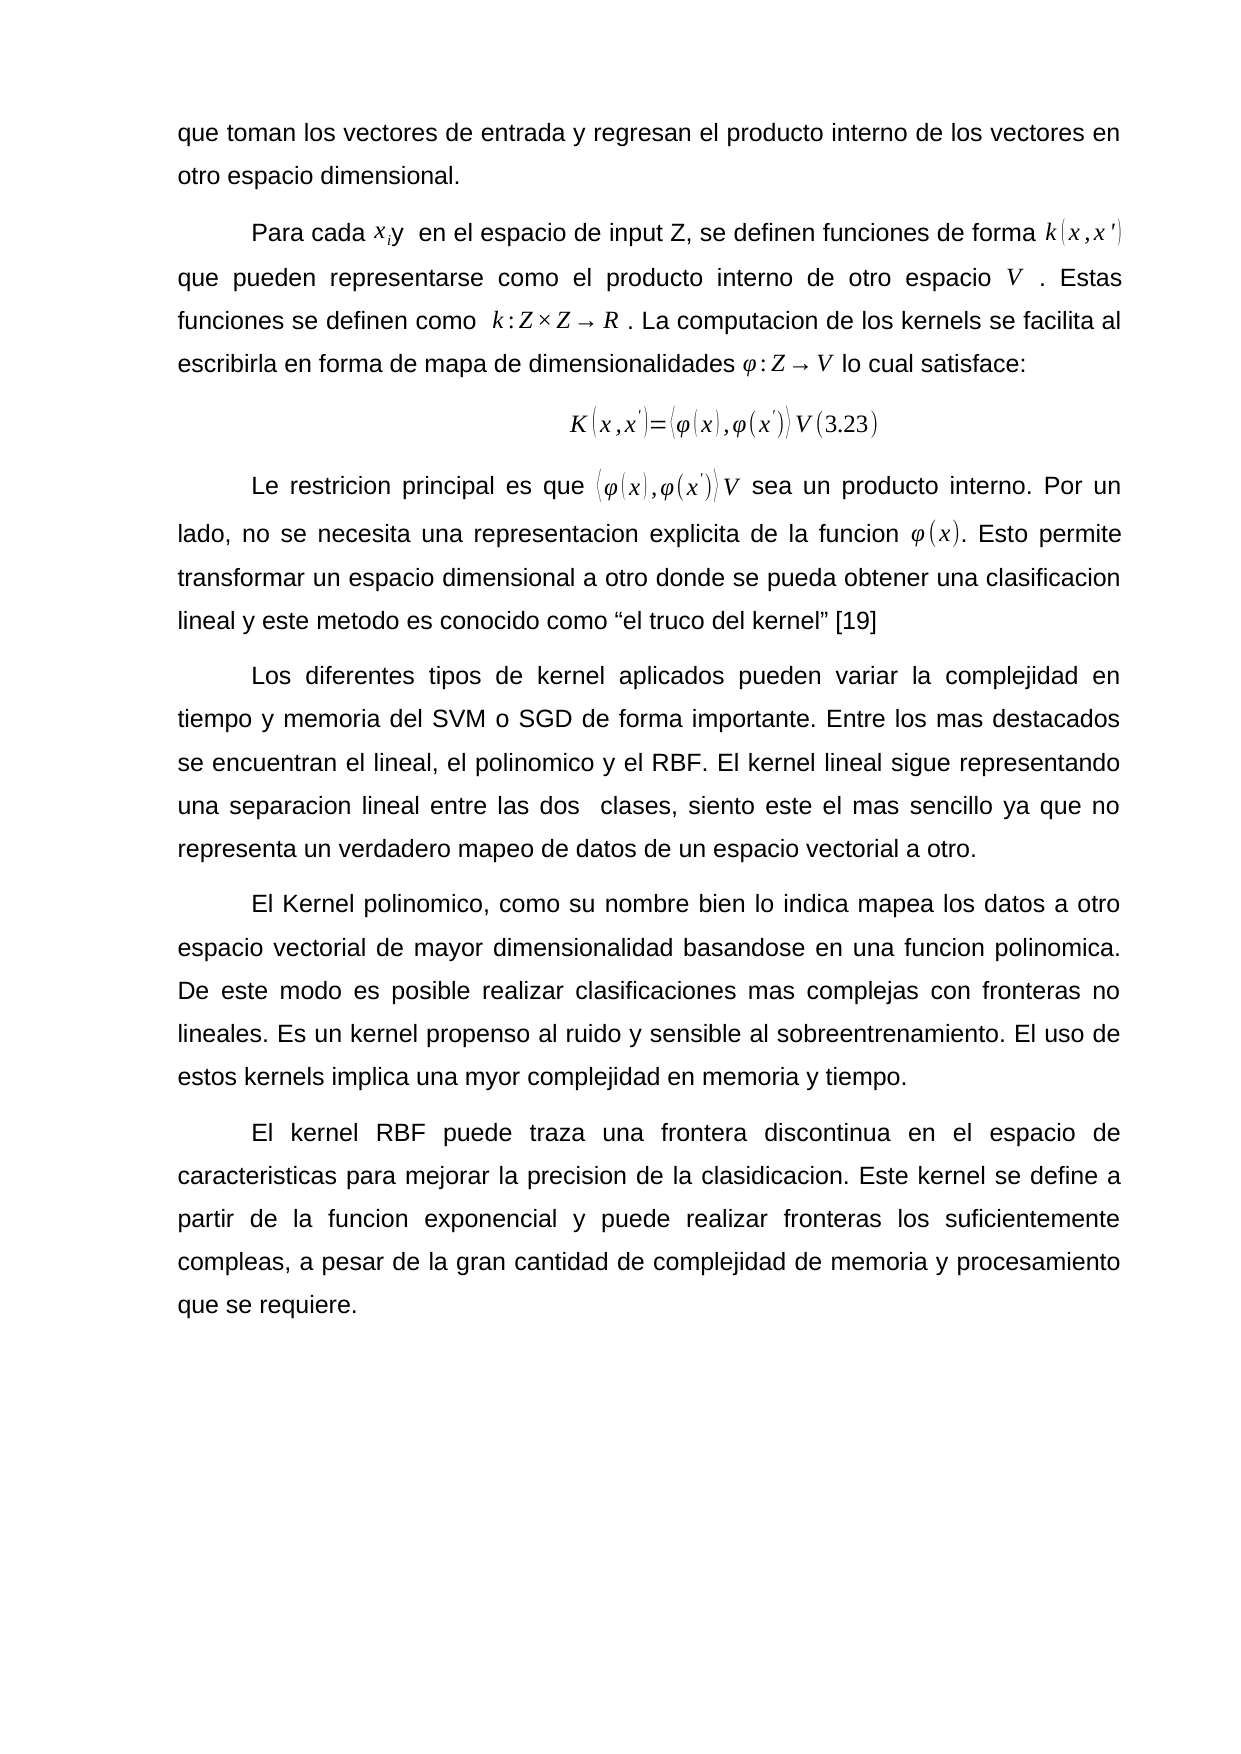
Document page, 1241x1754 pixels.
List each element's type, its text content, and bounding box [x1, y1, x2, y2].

text Para cada y en el espacio de input Z, se definen funciones de forma que pueden representarse como el producto interno de otro espacio . Estas funciones se definen como . La computacion de los kernels se facilita al escribirla en forma de mapa de dimensionalidades lo cual satisface: [177, 217, 1122, 378]
text El Kernel polinomico, como su nombre bien lo indica mapea los datos a otro espacio vectorial de mayor dimensionalidad basandose en una funcion polinomica. De este modo es posible realizar clasificaciones mas complejas con fronteras no lineales. Es un kernel propenso al ruido y sensible al sobreentrenamiento. El uso de estos kernels implica una myor complejidad en memoria y tiempo. [177, 889, 1122, 1091]
text El kernel RBF puede traza una frontera discontinua en el espacio de caracteristicas para mejorar la precision de la clasidicacion. Este kernel se define a partir de la funcion exponencial y puede realizar fronteras los suficientemente compleas, a pesar de la gran cantidad de complejidad de memoria y procesamiento que se requiere. [177, 1118, 1122, 1319]
text Los diferentes tipos de kernel aplicados pueden variar la complejidad en tiempo y memoria del SVM o SGD de forma importante. Entre los mas destacados se encuentran el lineal, el polinomico y el RBF. El kernel lineal sigue representando una separacion lineal entre las dos clases, siento este el mas sencillo ya que no representa un verdadero mapeo de datos de un espacio vectorial a otro. [177, 661, 1122, 863]
text Le restricion principal es que sea un producto interno. Por un lado, no se necesita una representacion explicita de la funcion . Esto permite transformar un espacio dimensional a otro donde se pueda obtener una clasificacion lineal y este metodo es conocido como “el truco del kernel” [19] [177, 468, 1122, 634]
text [177, 118, 1122, 190]
